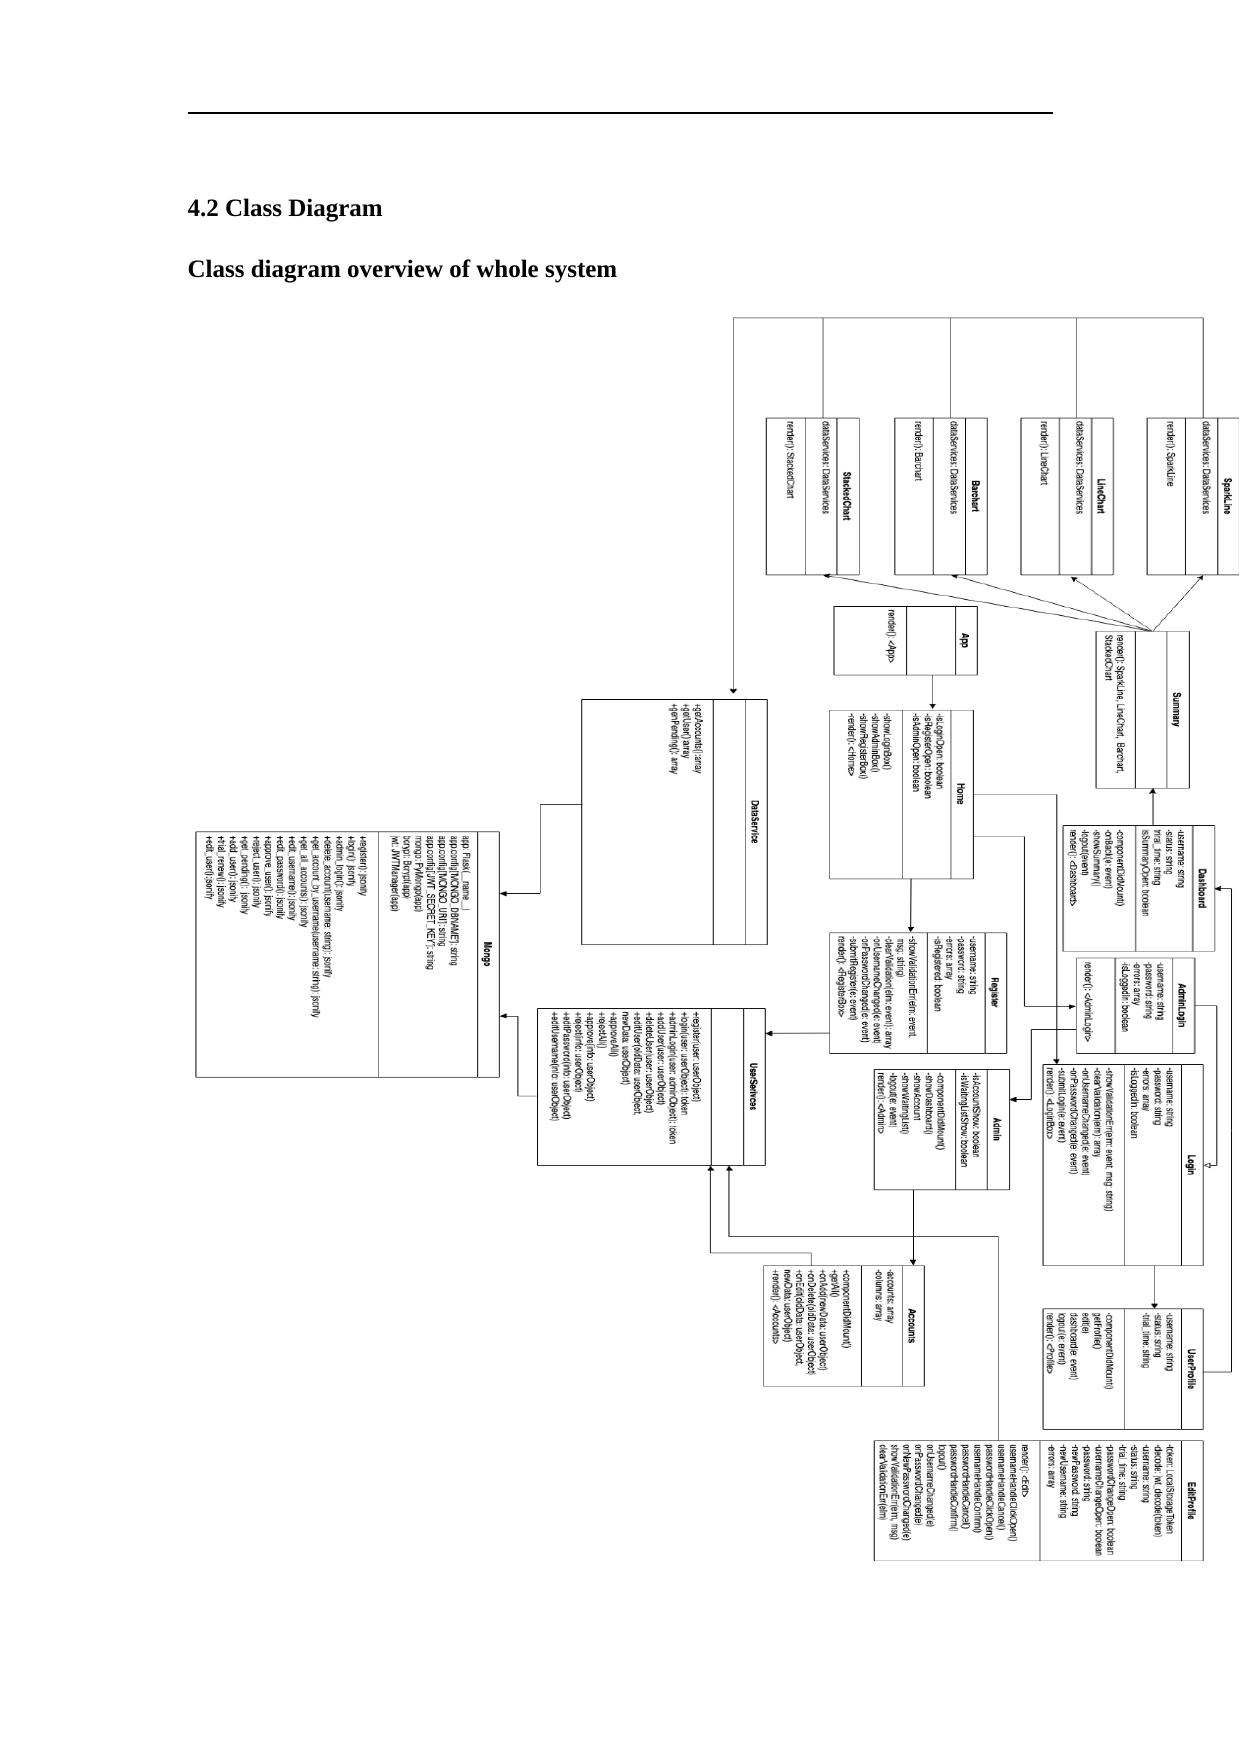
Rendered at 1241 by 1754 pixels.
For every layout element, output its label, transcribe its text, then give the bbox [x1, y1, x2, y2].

subtitle Class diagram overview of whole system [187, 252, 1053, 286]
picture [194, 314, 1239, 1560]
subtitle 4.2 Class Diagram [187, 191, 1053, 225]
